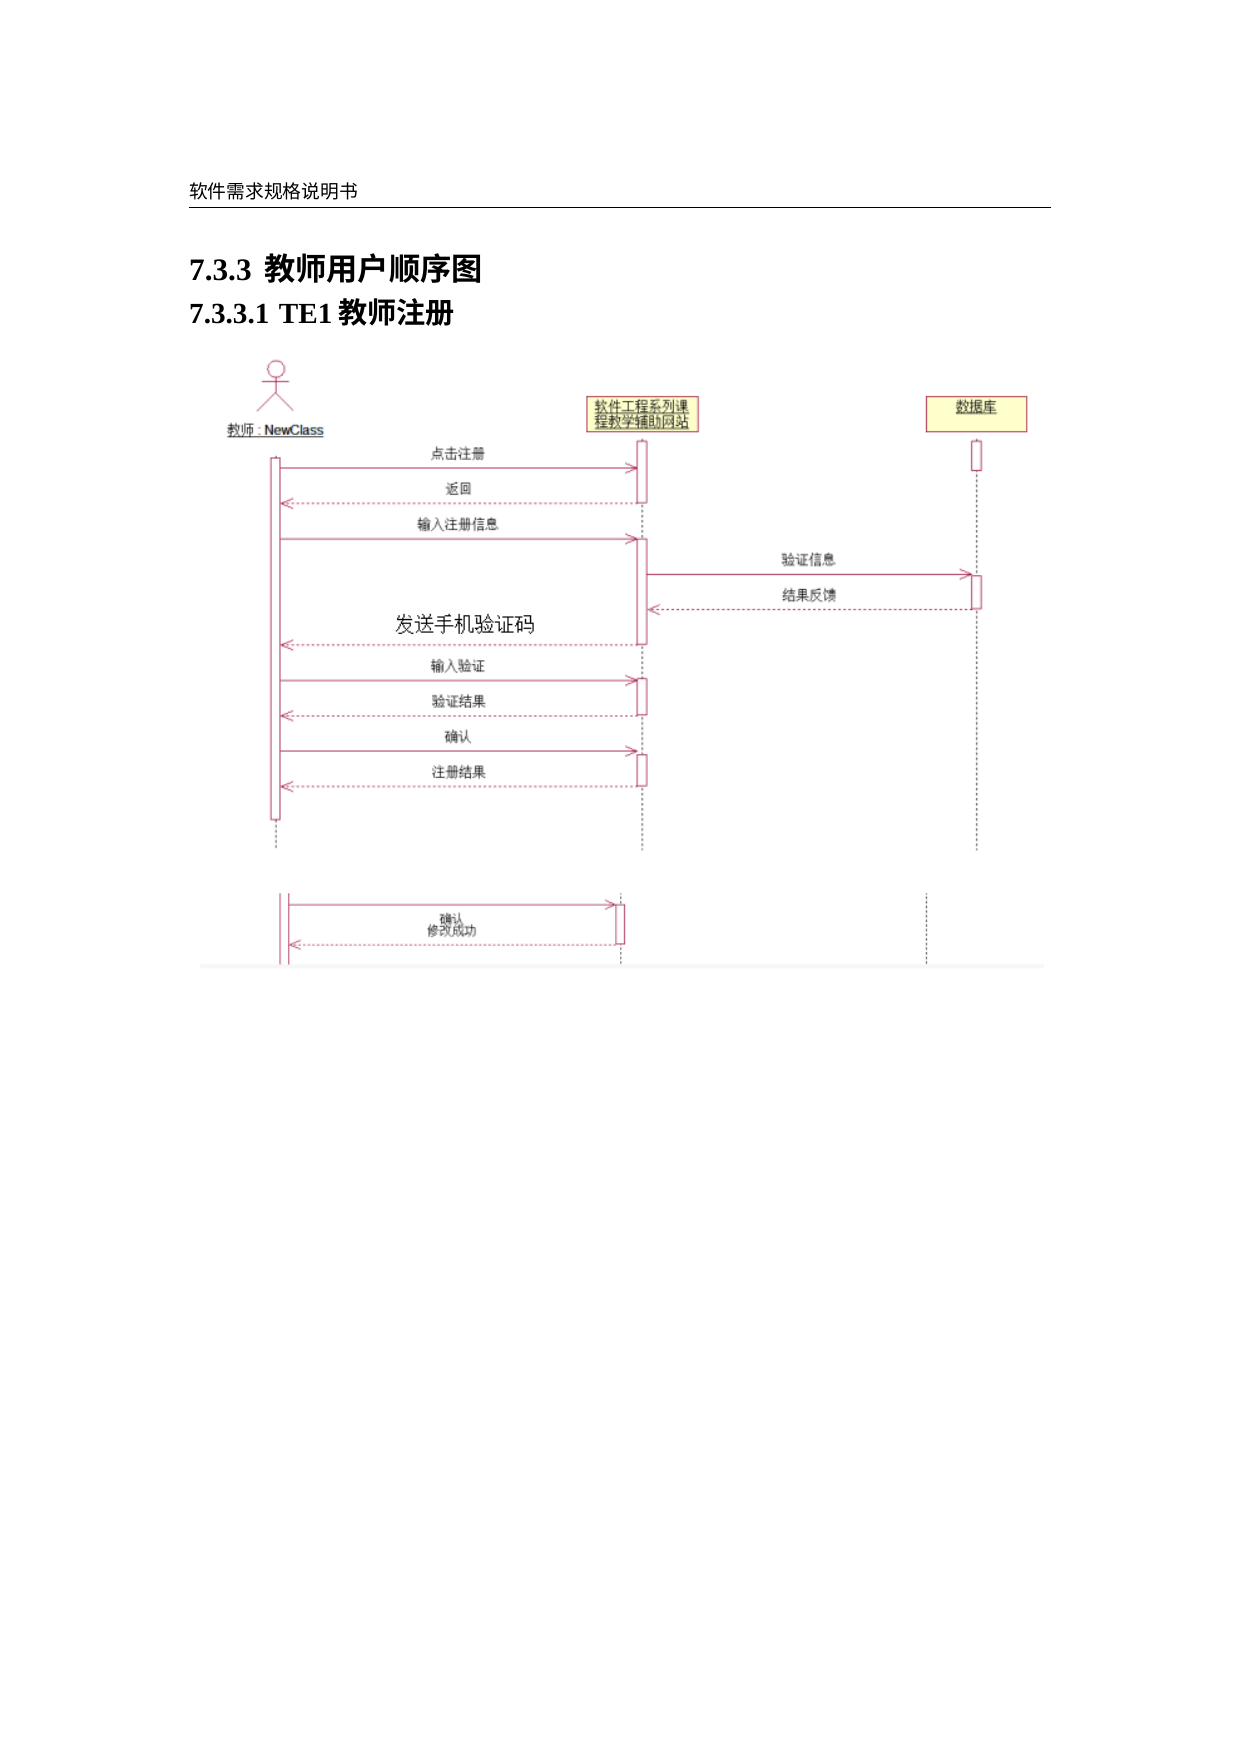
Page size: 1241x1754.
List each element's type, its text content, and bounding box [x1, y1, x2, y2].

picture [188, 331, 1044, 996]
subtitle 教师用户顺序图 [189, 244, 1051, 289]
subtitle TE1教师注册 [189, 289, 1051, 332]
